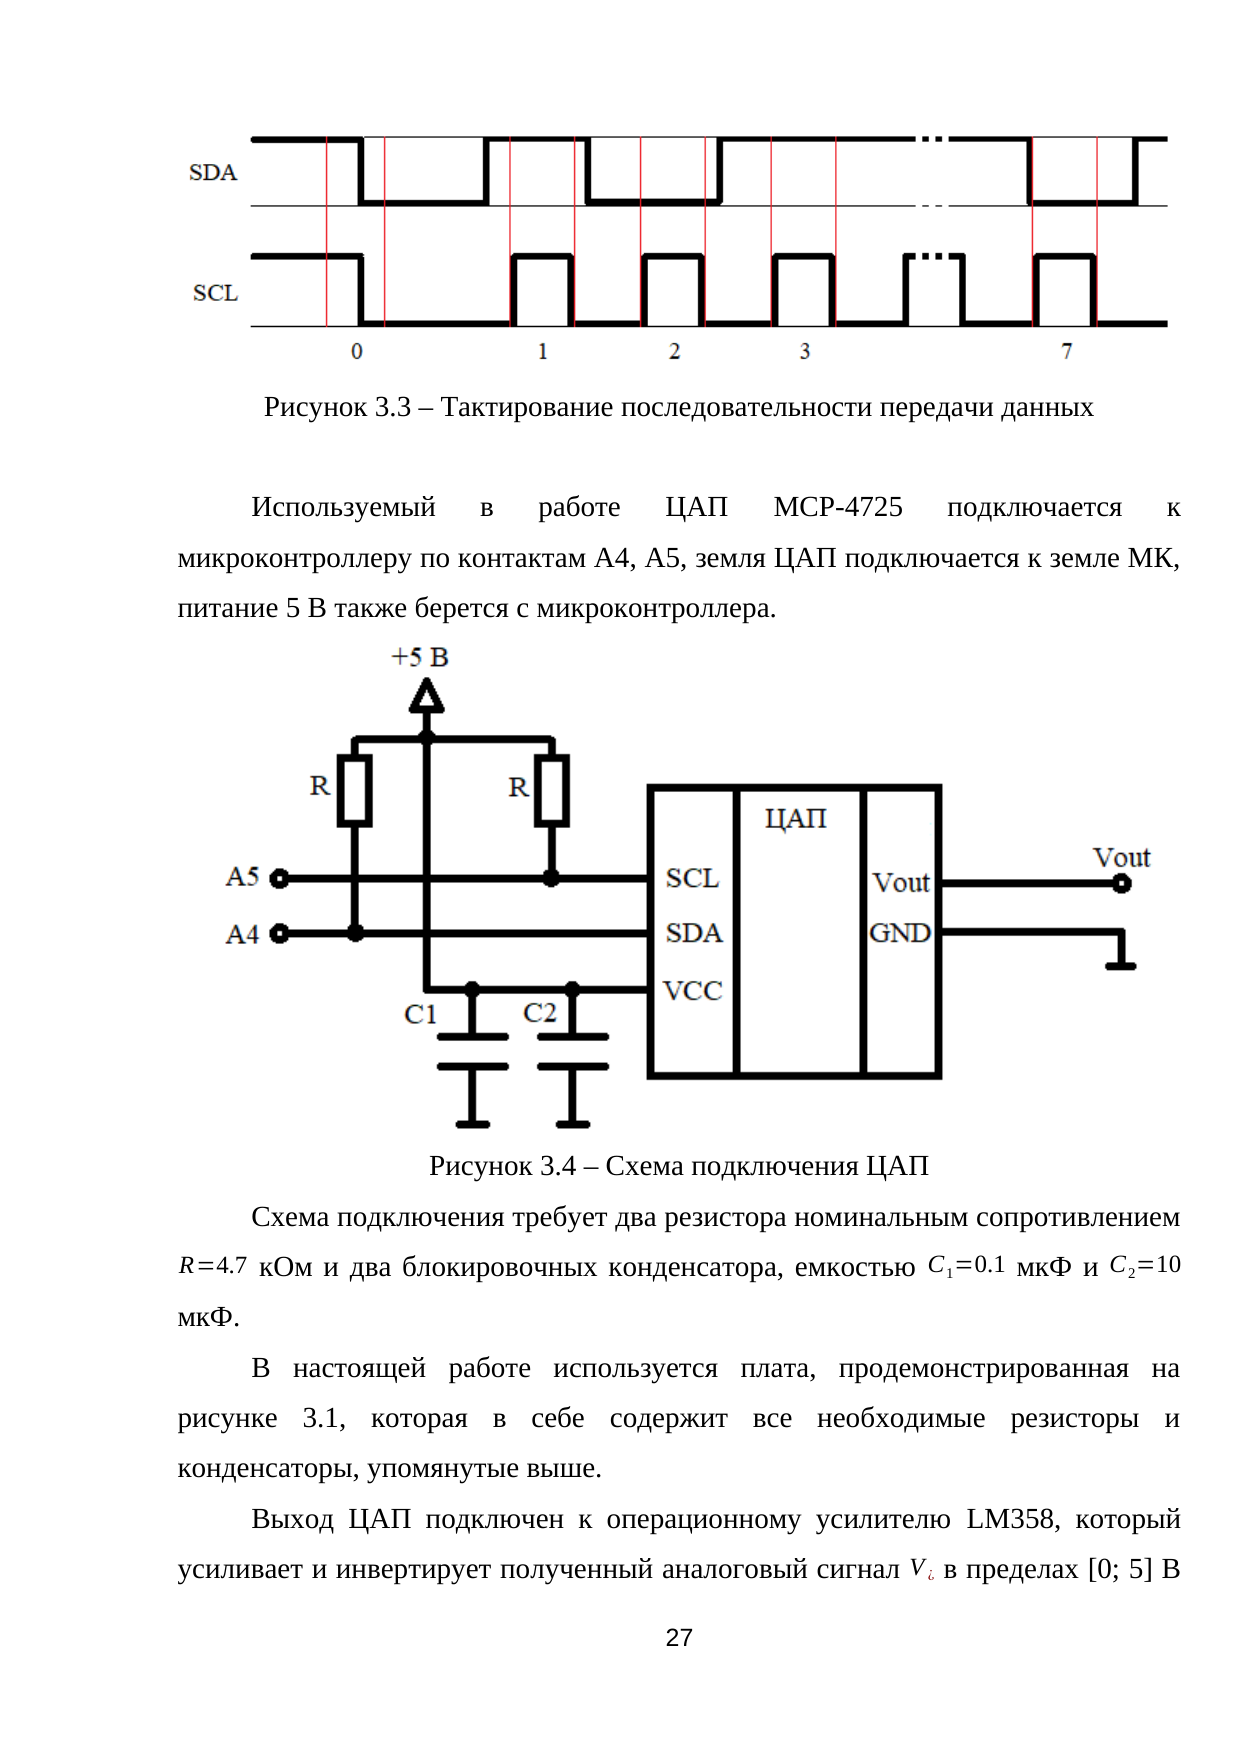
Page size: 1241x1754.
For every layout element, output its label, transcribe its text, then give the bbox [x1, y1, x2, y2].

picture [177, 118, 1181, 375]
list Рисунок 3.3 – Тактирование последовательности передачи данных [177, 389, 1181, 422]
list Рисунок 3.4 – Схема подключения ЦАП [177, 1148, 1181, 1182]
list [177, 1501, 1181, 1584]
picture [179, 640, 1179, 1135]
list Схема подключения требует два резистора номинальным сопротивлением кОм и два блокировочных конденсатора, емкостью мкФ и мкФ. [177, 1199, 1181, 1333]
list В настоящей работе используется плата, продемонстрированная на рисунке 3.1, которая в себе содержит все необходимые резисторы и конденсаторы, упомянутые выше. [177, 1350, 1181, 1484]
list Используемый в работе ЦАП MCP-4725 подключается к микроконтроллеру по контактам А4, А5, земля ЦАП подключается к земле МК, питание 5 В также берется с микроконтроллера. [177, 489, 1181, 623]
